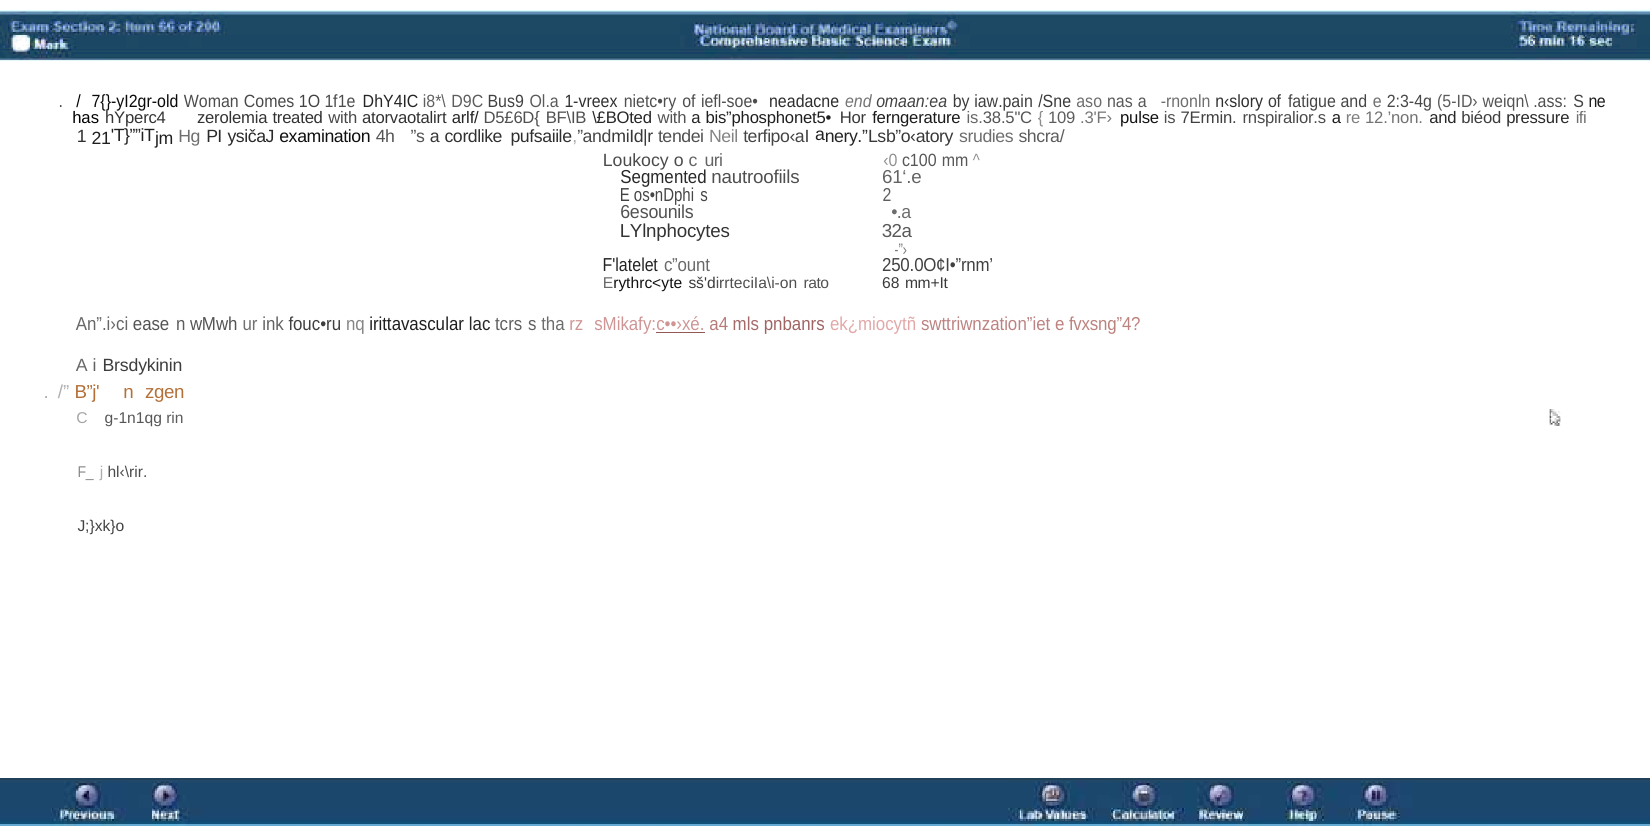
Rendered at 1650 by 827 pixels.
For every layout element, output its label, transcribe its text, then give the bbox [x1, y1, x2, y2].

text Segmented nautroofiils 61‘.e [620, 170, 1650, 187]
text An”.i›ci ease n wMwh ur ink fouc•ru nq irittavascular lac tcrs s tha rz sMikafy:c••›xé. a4 mls pnbanrs ek¿miocytñ swttriwnzation”iet e fvxsng”4? [76, 313, 1650, 334]
picture [0, 10, 1650, 61]
text A i Brsdykinin [0, 354, 182, 375]
text Erythrc<yte sš'dirrteciIa\i-on rato 68 mm+It [603, 275, 1650, 291]
text . / 7{}-yI2gr-old Woman Comes 1O 1f1e DhY4IC i8*\ D9C Bus9 Ol.a 1-vreex nietc•ry of iefl-soe• neadacne end omaan:ea by iaw.pain /Sne aso nas a -rnonln n‹slory of fatigue and e 2:3-4g (5-ID› weiqn\ .ass: S ne [14, 92, 1650, 111]
text Loukocy o c uri ‹0 c100 mm ^ [603, 151, 1650, 170]
text 1 21'T}””iTjm Hg PI ysičaJ examination 4h ”s a cordlike pufsaiile,”andmiId|r tendei Neil terfipo‹aI anery.”Lsb”o‹atory srudies shcra/ [77, 127, 1650, 148]
text . /” B”j' n zgen [0, 381, 185, 402]
picture [1549, 409, 1561, 426]
text has hYperc4 zerolemia treated with atorvaotalirt arlf/ D5£6D{ BF\IB \£BOted with a bis”phosphonet5• Hor ferngerature is.38.5"C { 109 .3'F› pulse is 7Ermin. rnspiralior.s a re 12.’non. and biéod pressure ifi [9, 111, 1650, 127]
list g-1n1qg rin F_ j hl‹\rir. J;}xk}o [76, 408, 188, 535]
text E os•nDphi s 2 [619, 187, 1650, 205]
text F'latelet c”ount 250.0O¢I•”rnm’ [602, 258, 1650, 275]
text LYlnphocytes 32a [619, 222, 1650, 242]
picture [0, 778, 1650, 826]
text 6esounils •.a [620, 205, 1650, 222]
text -”› [894, 242, 1650, 258]
